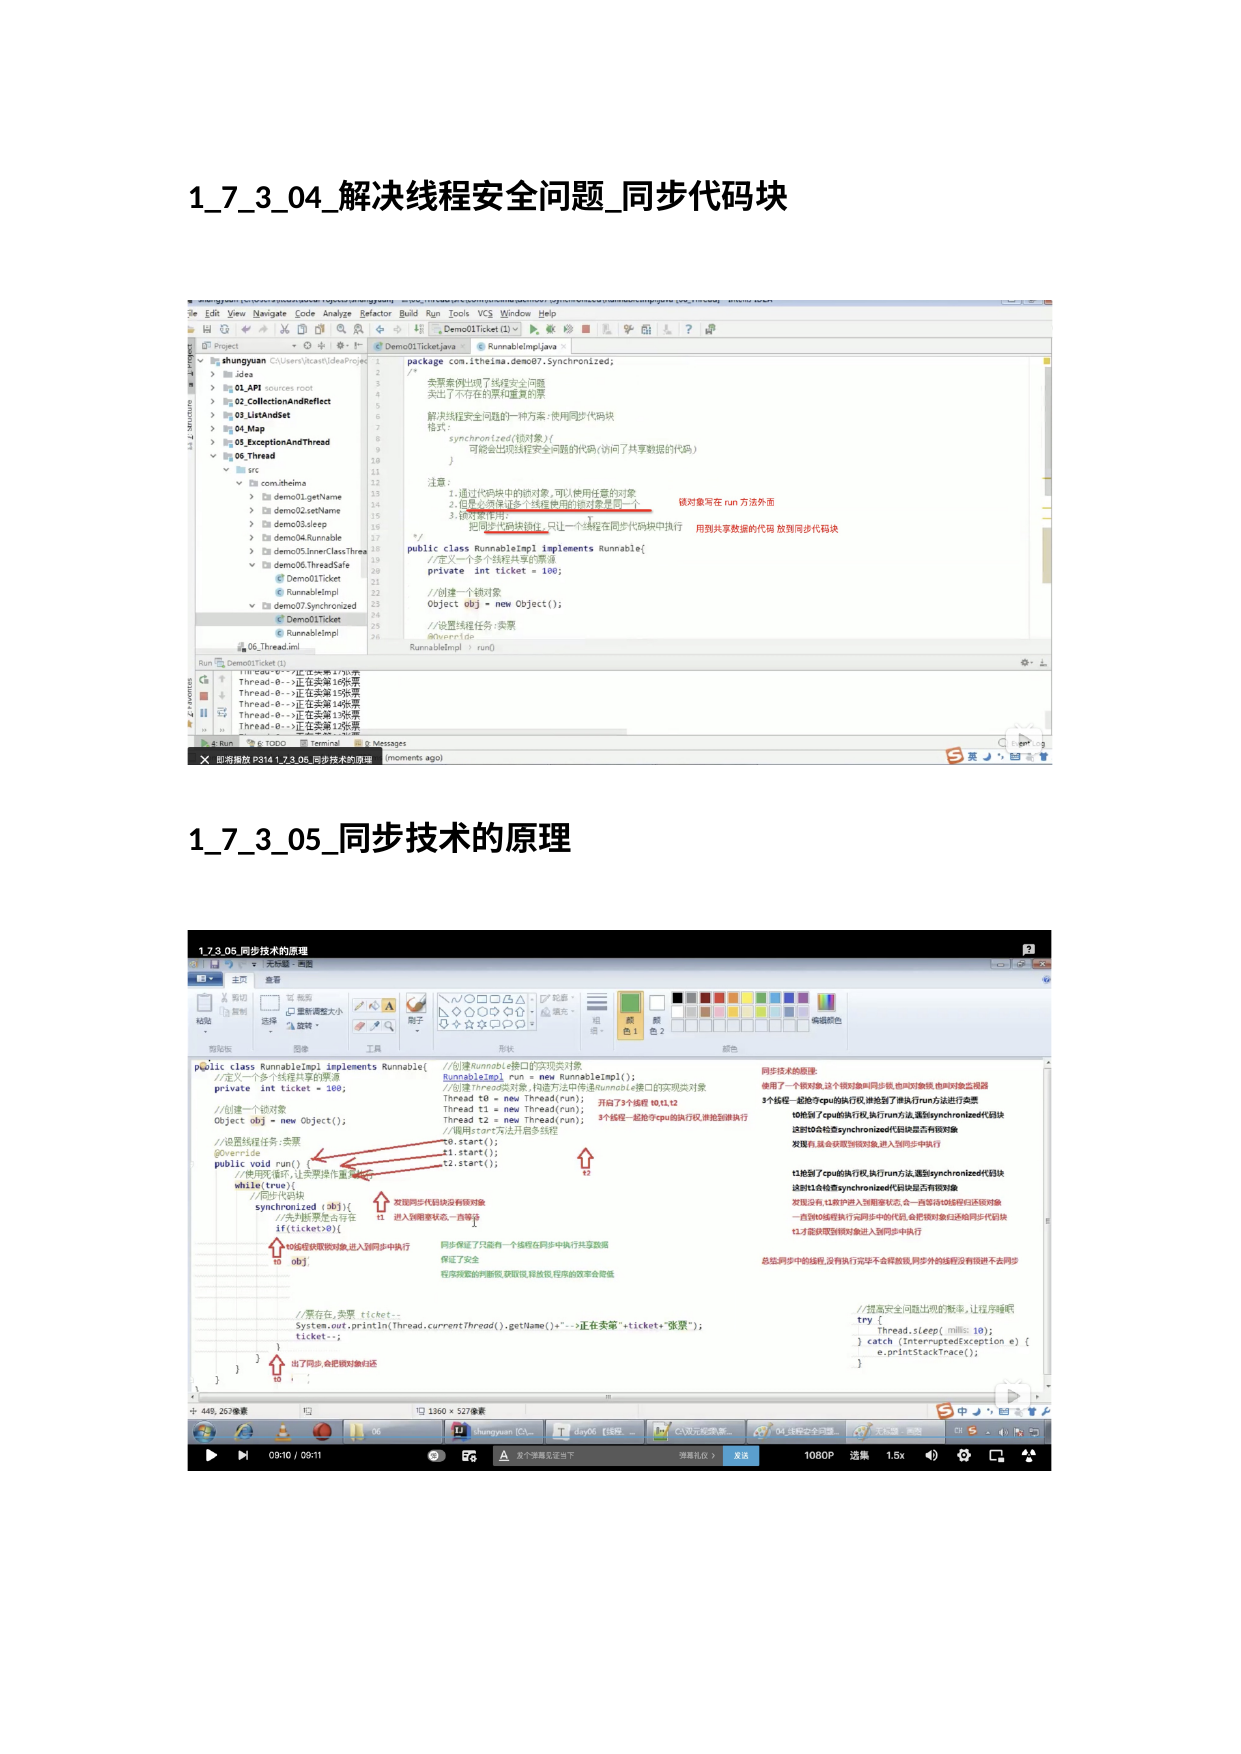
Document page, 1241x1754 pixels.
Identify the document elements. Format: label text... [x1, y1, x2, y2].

picture [187, 300, 1053, 765]
picture [187, 930, 1052, 1471]
subtitle 1_7_3_04_解决线程安全问题_同步代码块 [187, 162, 1053, 227]
subtitle 1_7_3_05_同步技术的原理 [187, 803, 1053, 868]
